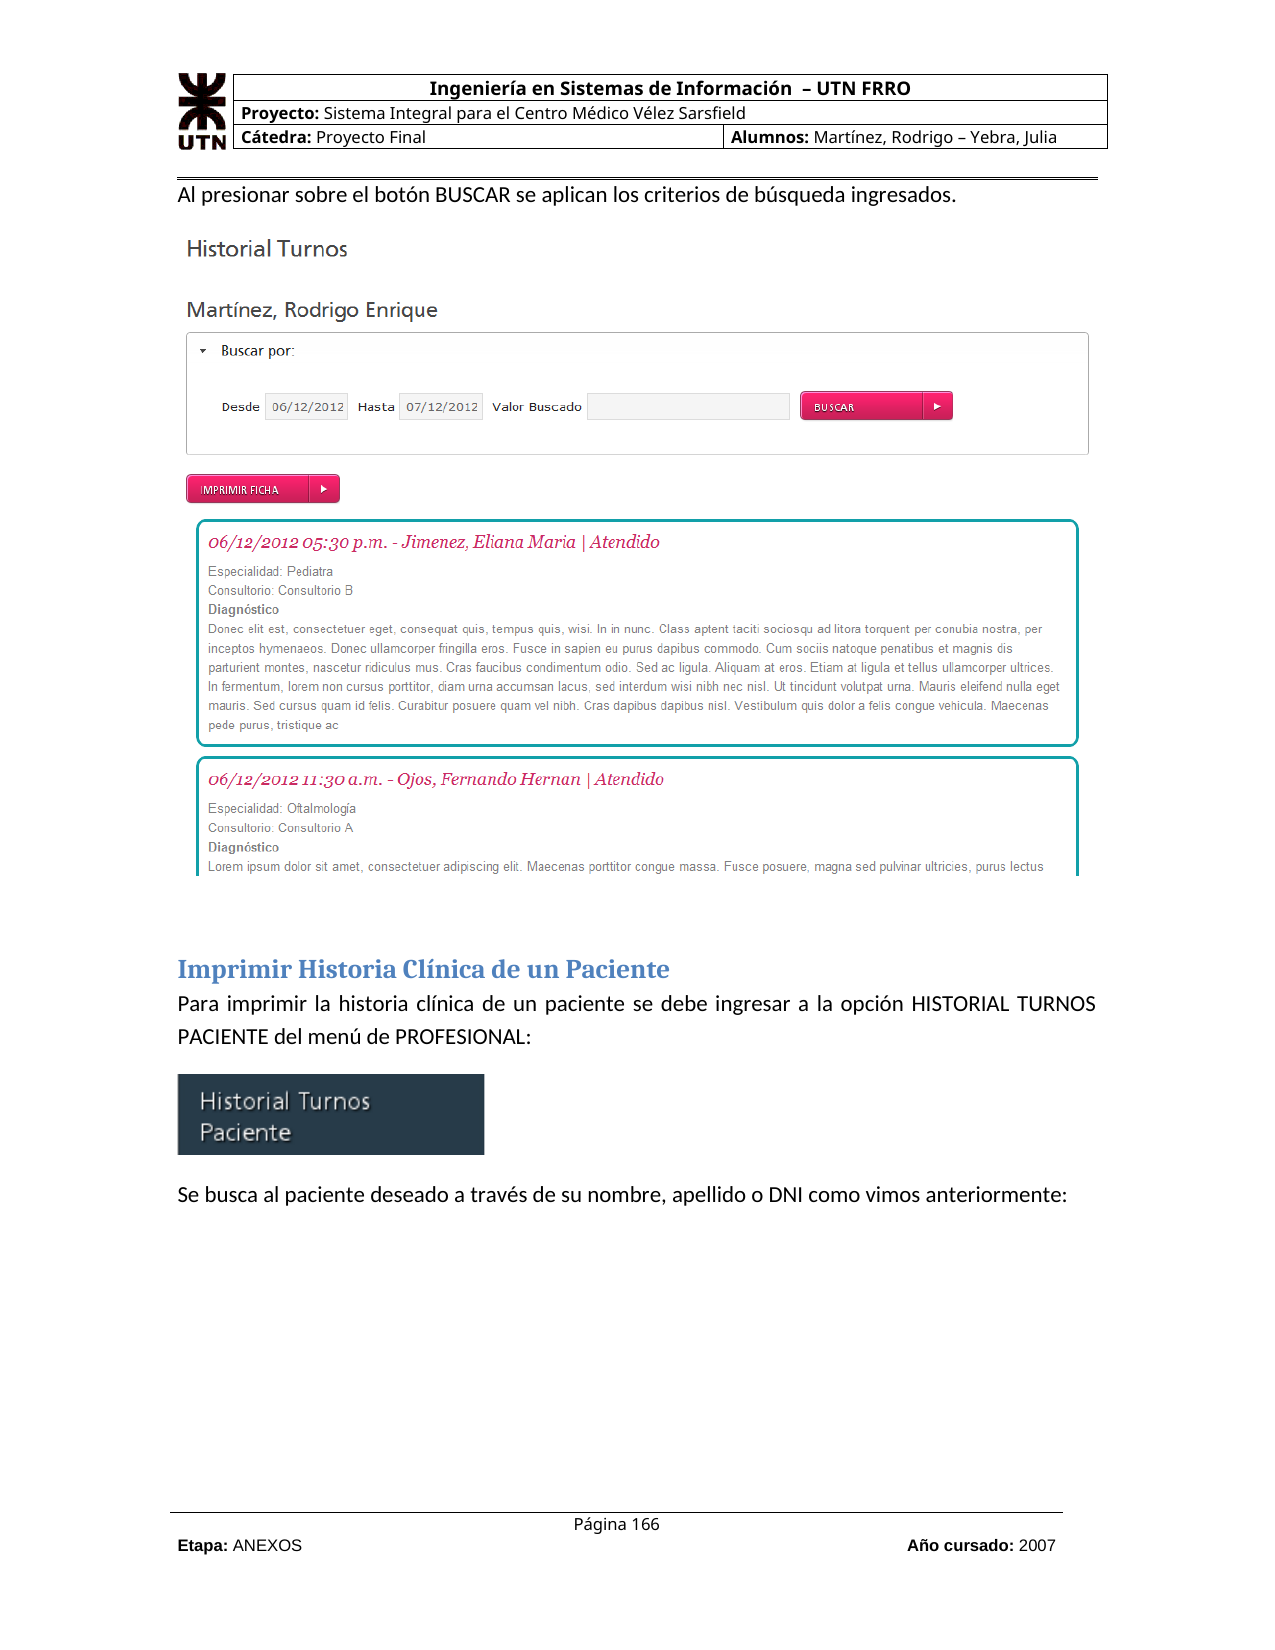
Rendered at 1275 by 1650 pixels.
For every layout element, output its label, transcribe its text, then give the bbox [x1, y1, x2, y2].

text Se busca al paciente deseado a través de su nombre, apellido o DNI como vimos anteriormente: [177, 1180, 1098, 1208]
text Para imprimir la historia clínica de un paciente se debe ingresar a la opción HISTORIAL TURNOS PACIENTE del menú de PROFESIONAL: [177, 989, 1098, 1050]
picture [177, 73, 226, 150]
text Al presionar sobre el botón BUSCAR se aplican los criterios de búsqueda ingresados. [177, 180, 1098, 208]
subtitle Imprimir Historia Clínica de un Paciente [177, 954, 1098, 985]
picture [177, 232, 1098, 876]
picture [177, 1074, 485, 1155]
